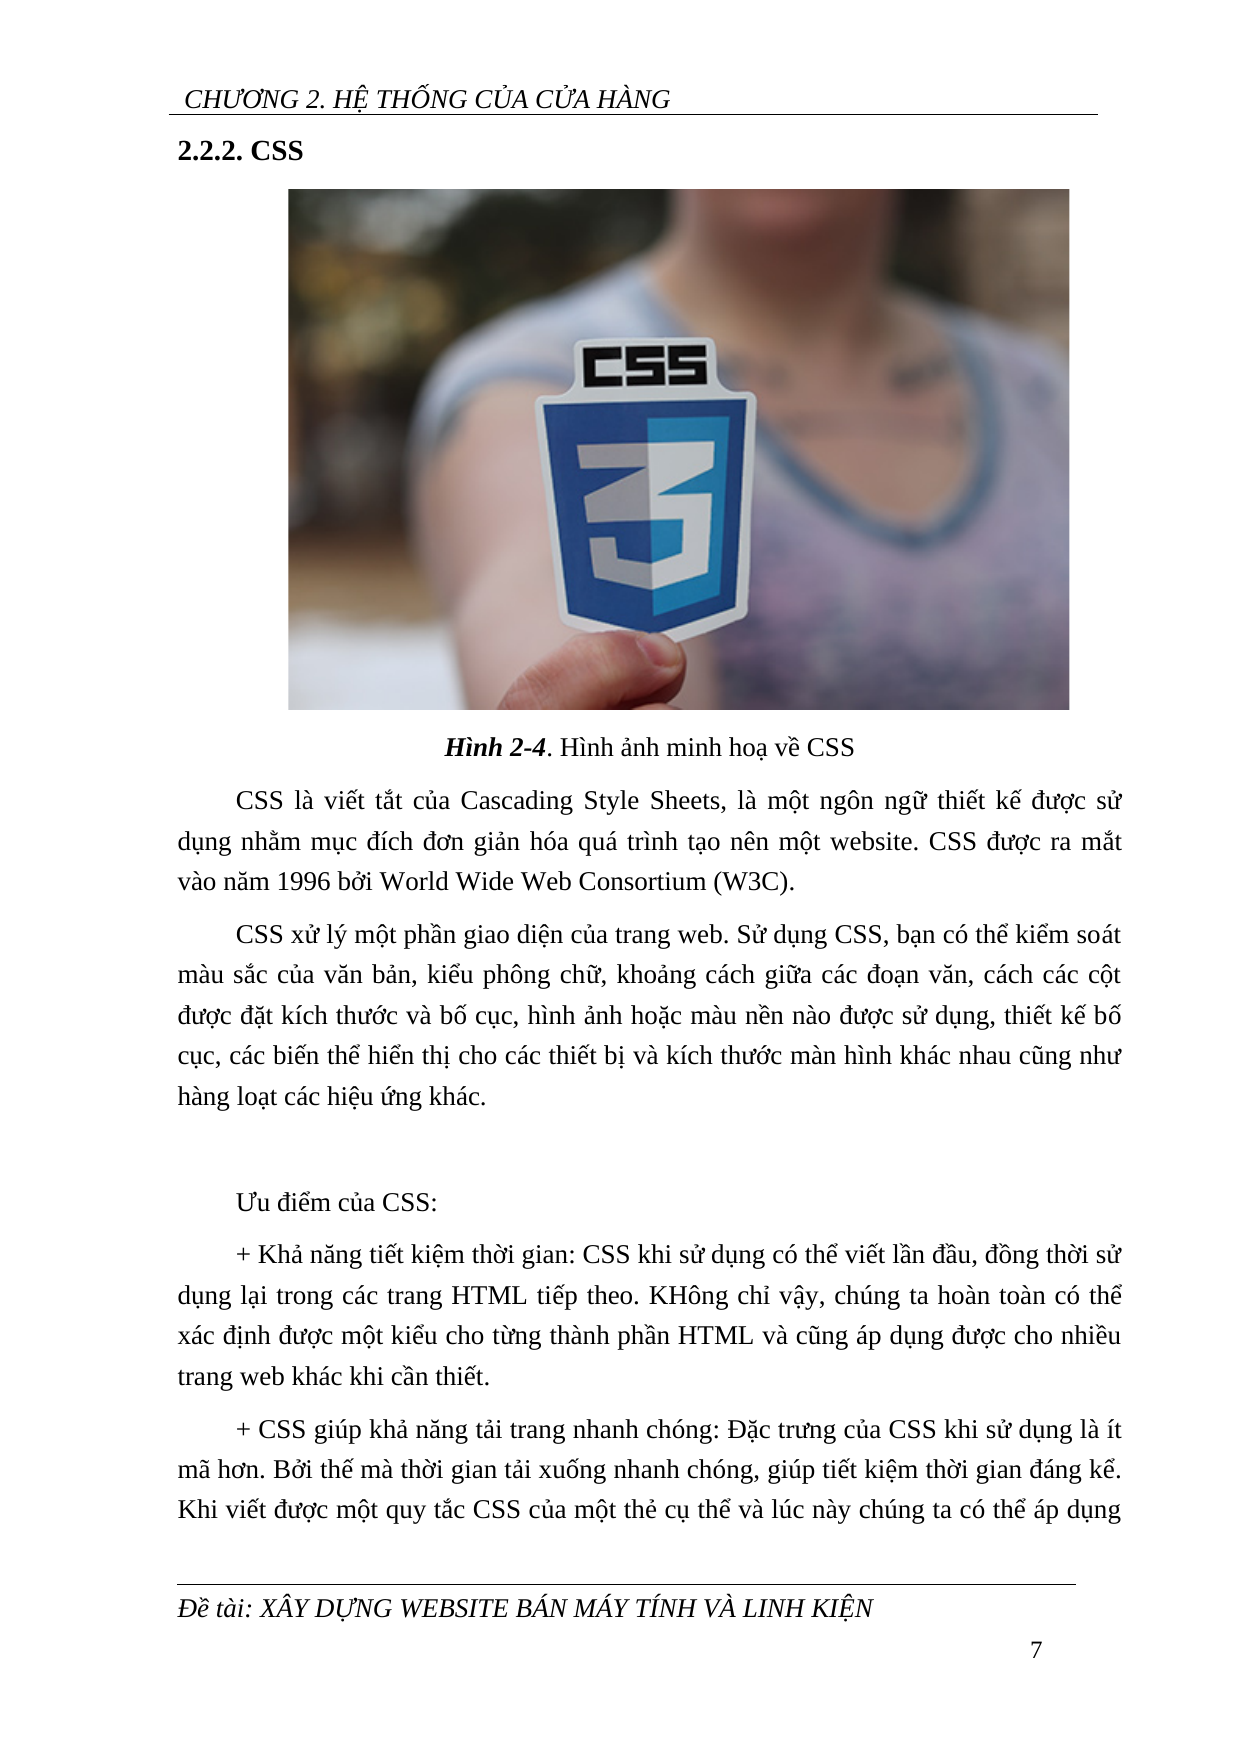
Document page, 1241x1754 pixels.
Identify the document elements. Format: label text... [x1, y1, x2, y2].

text CSS xử lý một phần giao diện của trang web. Sử dụng CSS, bạn có thể kiểm soát màu sắc của văn bản, kiểu phông chữ, khoảng cách giữa các đoạn văn, cách các cột được đặt kích thước và bố cục, hình ảnh hoặc màu nền nào được sử dụng, thiết kế bố cục, các biến thể hiển thị cho các thiết bị và kích thước màn hình khác nhau cũng như hàng loạt các hiệu ứng khác. [177, 918, 1122, 1111]
picture [288, 189, 1070, 710]
text CSS là viết tắt của Cascading Style Sheets, là một ngôn ngữ thiết kế được sử dụng nhằm mục đích đơn giản hóa quá trình tạo nên một website. CSS được ra mắt vào năm 1996 bởi World Wide Web Consortium (W3C). [177, 784, 1122, 896]
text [177, 1413, 1122, 1525]
subtitle CSS [177, 133, 1122, 167]
text Ưu điểm của CSS: [177, 1186, 1122, 1217]
text + Khả năng tiết kiệm thời gian: CSS khi sử dụng có thể viết lần đầu, đồng thời sử dụng lại trong các trang HTML tiếp theo. KHông chỉ vậy, chúng ta hoàn toàn có thể xác định được một kiểu cho từng thành phần HTML và cũng áp dụng được cho nhiều trang web khác khi cần thiết. [177, 1239, 1122, 1391]
